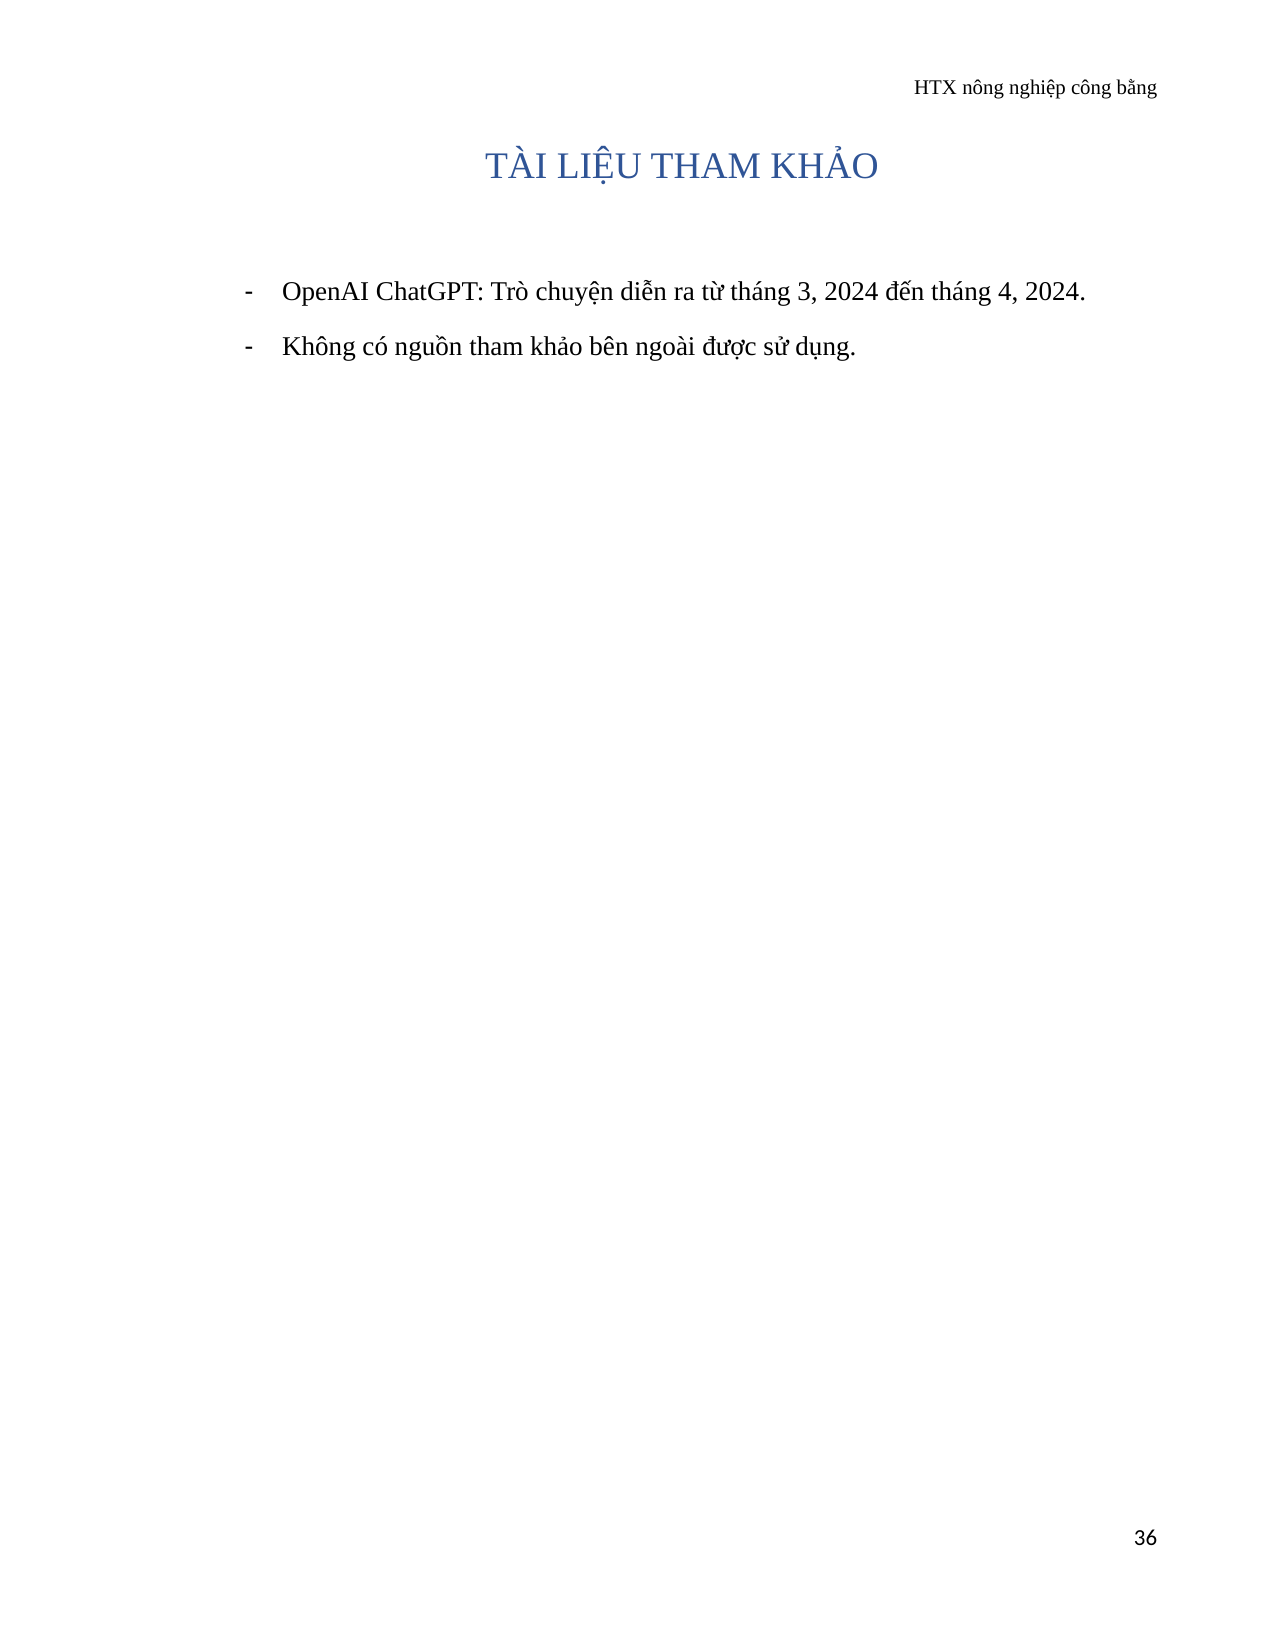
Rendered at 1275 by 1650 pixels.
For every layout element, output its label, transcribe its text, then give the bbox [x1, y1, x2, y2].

subtitle TÀI LIỆU THAM KHẢO [207, 143, 1157, 186]
list Không có nguồn tham khảo bên ngoài được sử dụng. [244, 326, 1157, 363]
list OpenAI ChatGPT: Trò chuyện diễn ra từ tháng 3, 2024 đến tháng 4, 2024. [244, 271, 1157, 308]
